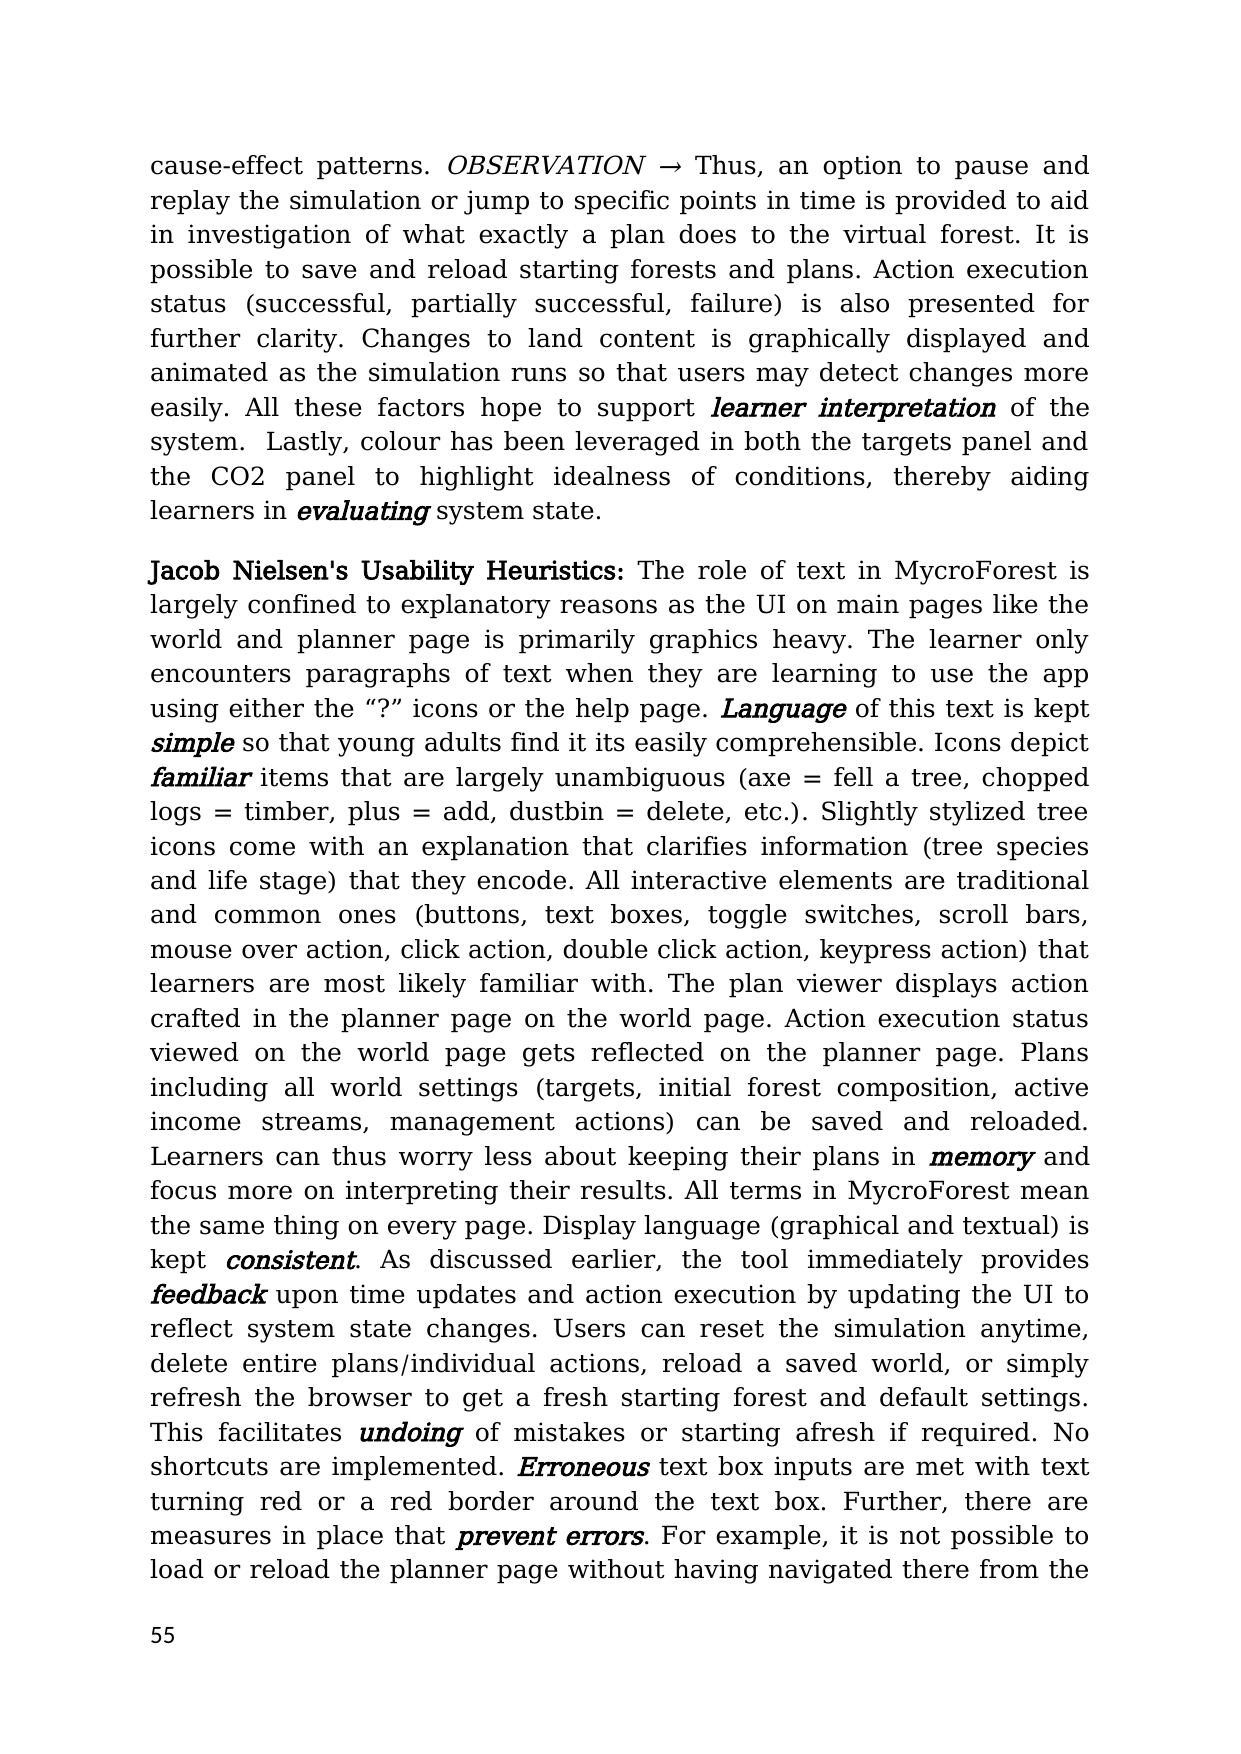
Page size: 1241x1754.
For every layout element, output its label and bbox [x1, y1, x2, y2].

text [150, 150, 1090, 525]
text [150, 554, 1090, 1584]
